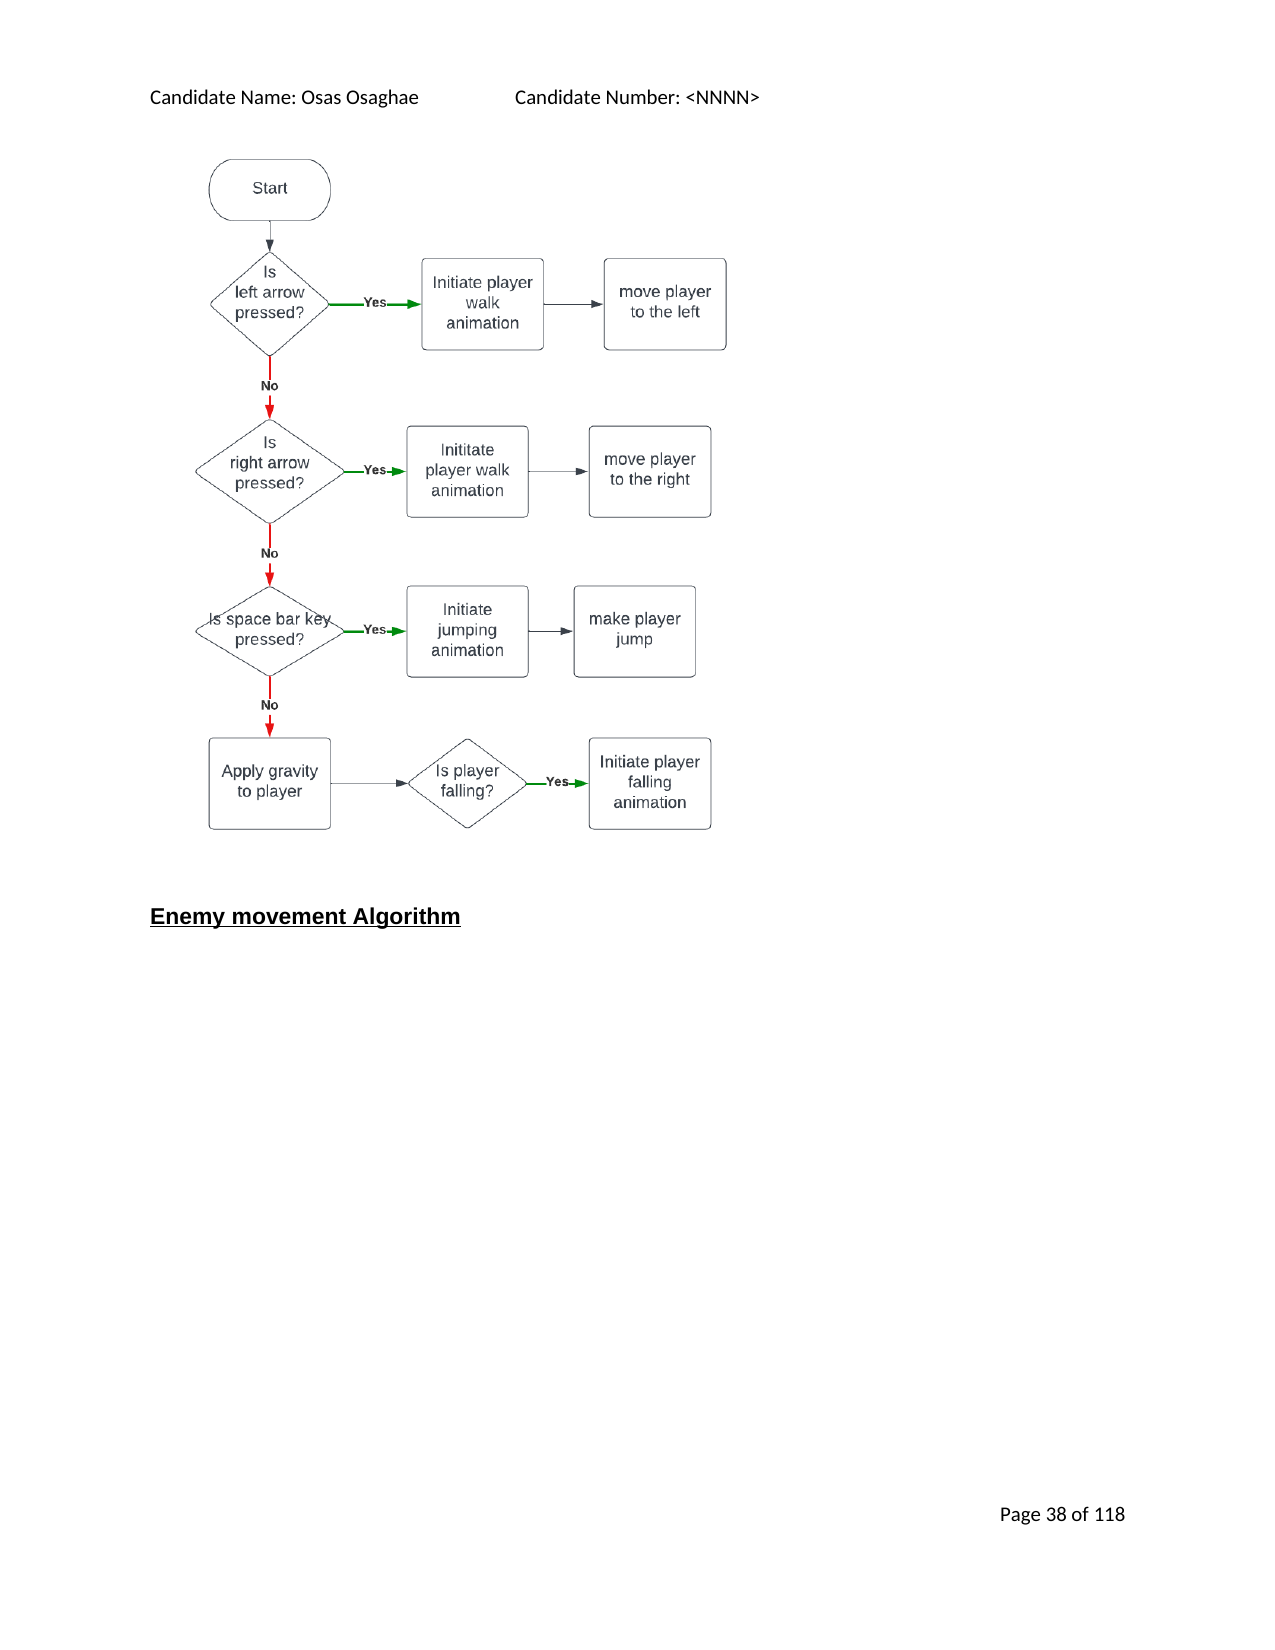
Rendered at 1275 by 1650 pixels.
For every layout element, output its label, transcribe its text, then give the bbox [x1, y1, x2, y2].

picture [150, 109, 769, 879]
text Enemy movement Algorithm [150, 903, 1125, 929]
